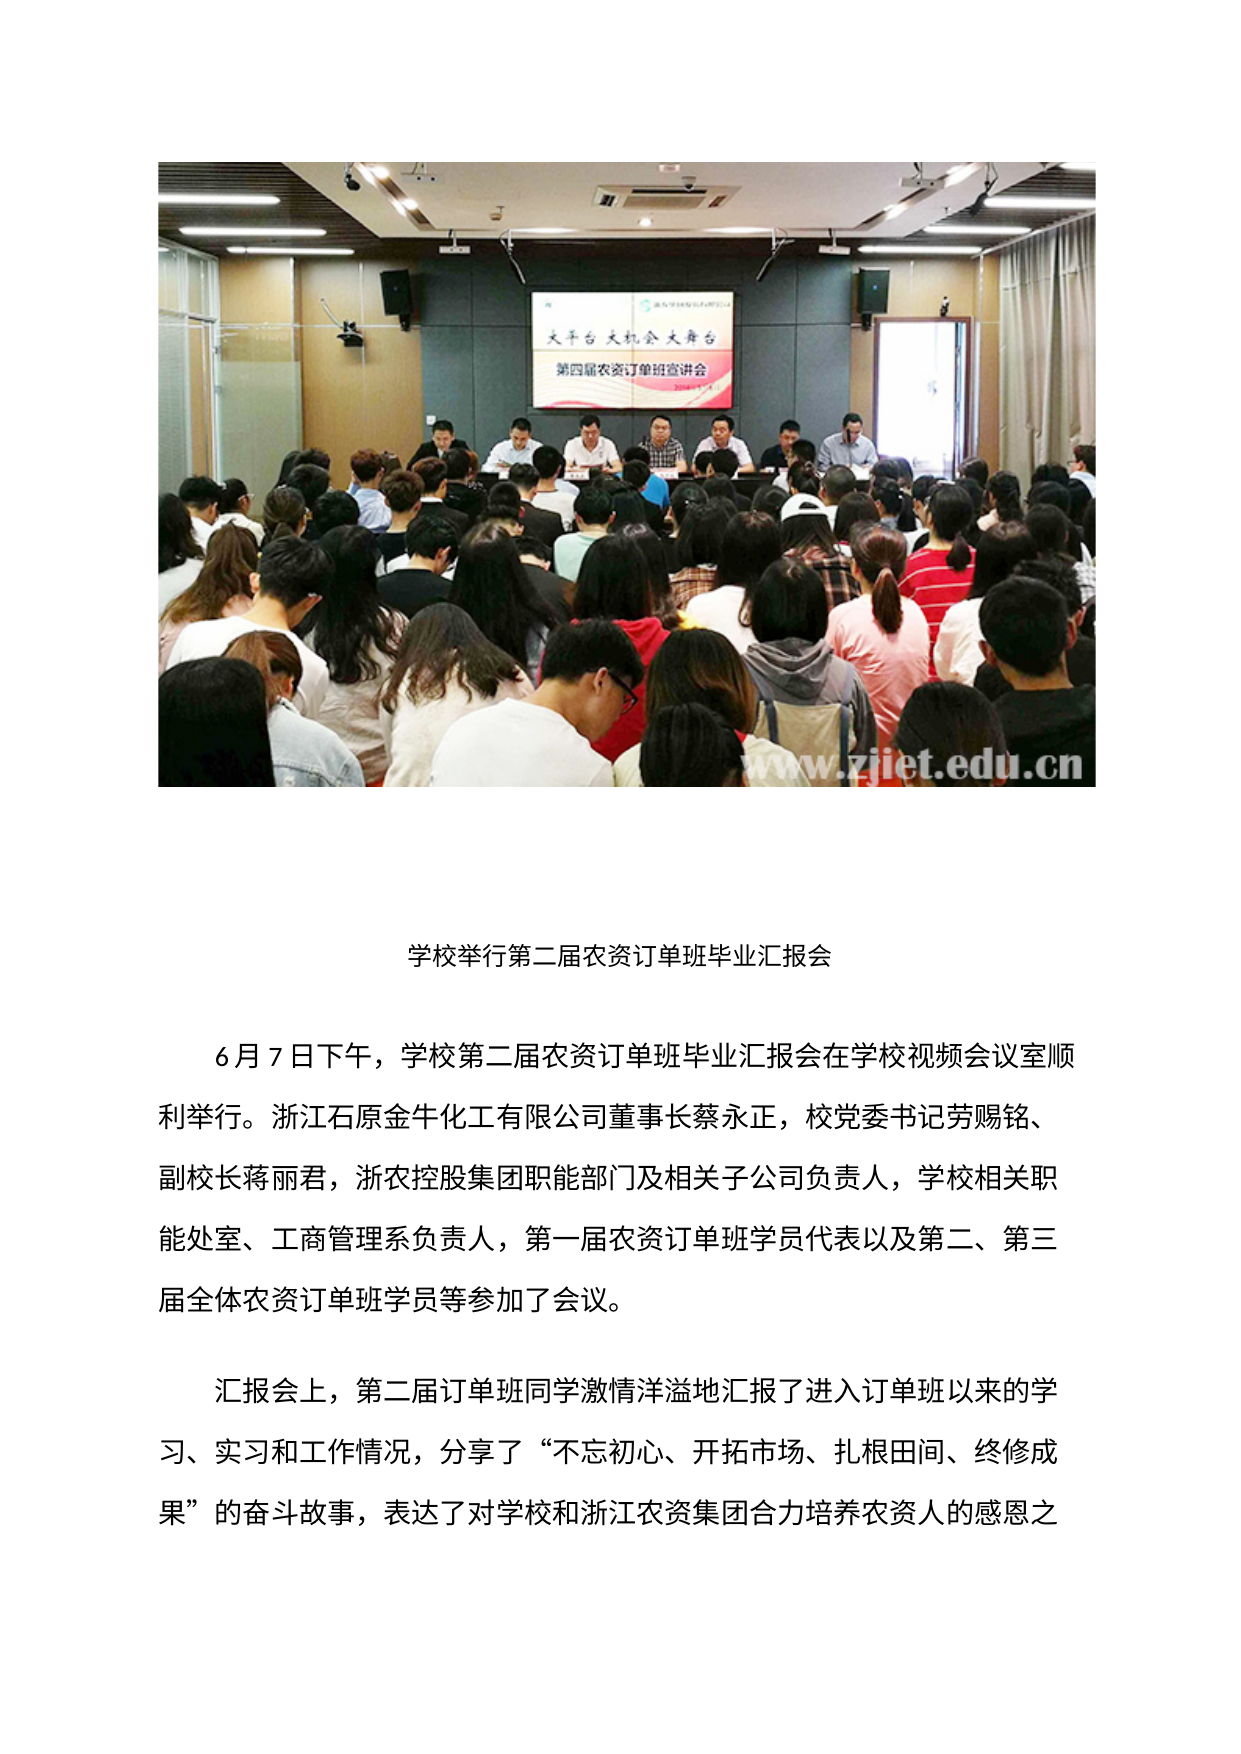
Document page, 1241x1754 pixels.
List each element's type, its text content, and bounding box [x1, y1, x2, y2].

text 学校举行第二届农资订单班毕业汇报会 [158, 922, 1082, 987]
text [158, 1368, 1082, 1531]
picture [158, 162, 1096, 787]
text 6月7日下午，学校第二届农资订单班毕业汇报会在学校视频会议室顺利举行。浙江石原金牛化工有限公司董事长蔡永正，校党委书记劳赐铭、副校长蒋丽君，浙农控股集团职能部门及相关子公司负责人，学校相关职能处室、工商管理系负责人，第一届农资订单班学员代表以及第二、第三届全体农资订单班学员等参加了会议。 [158, 1034, 1082, 1319]
